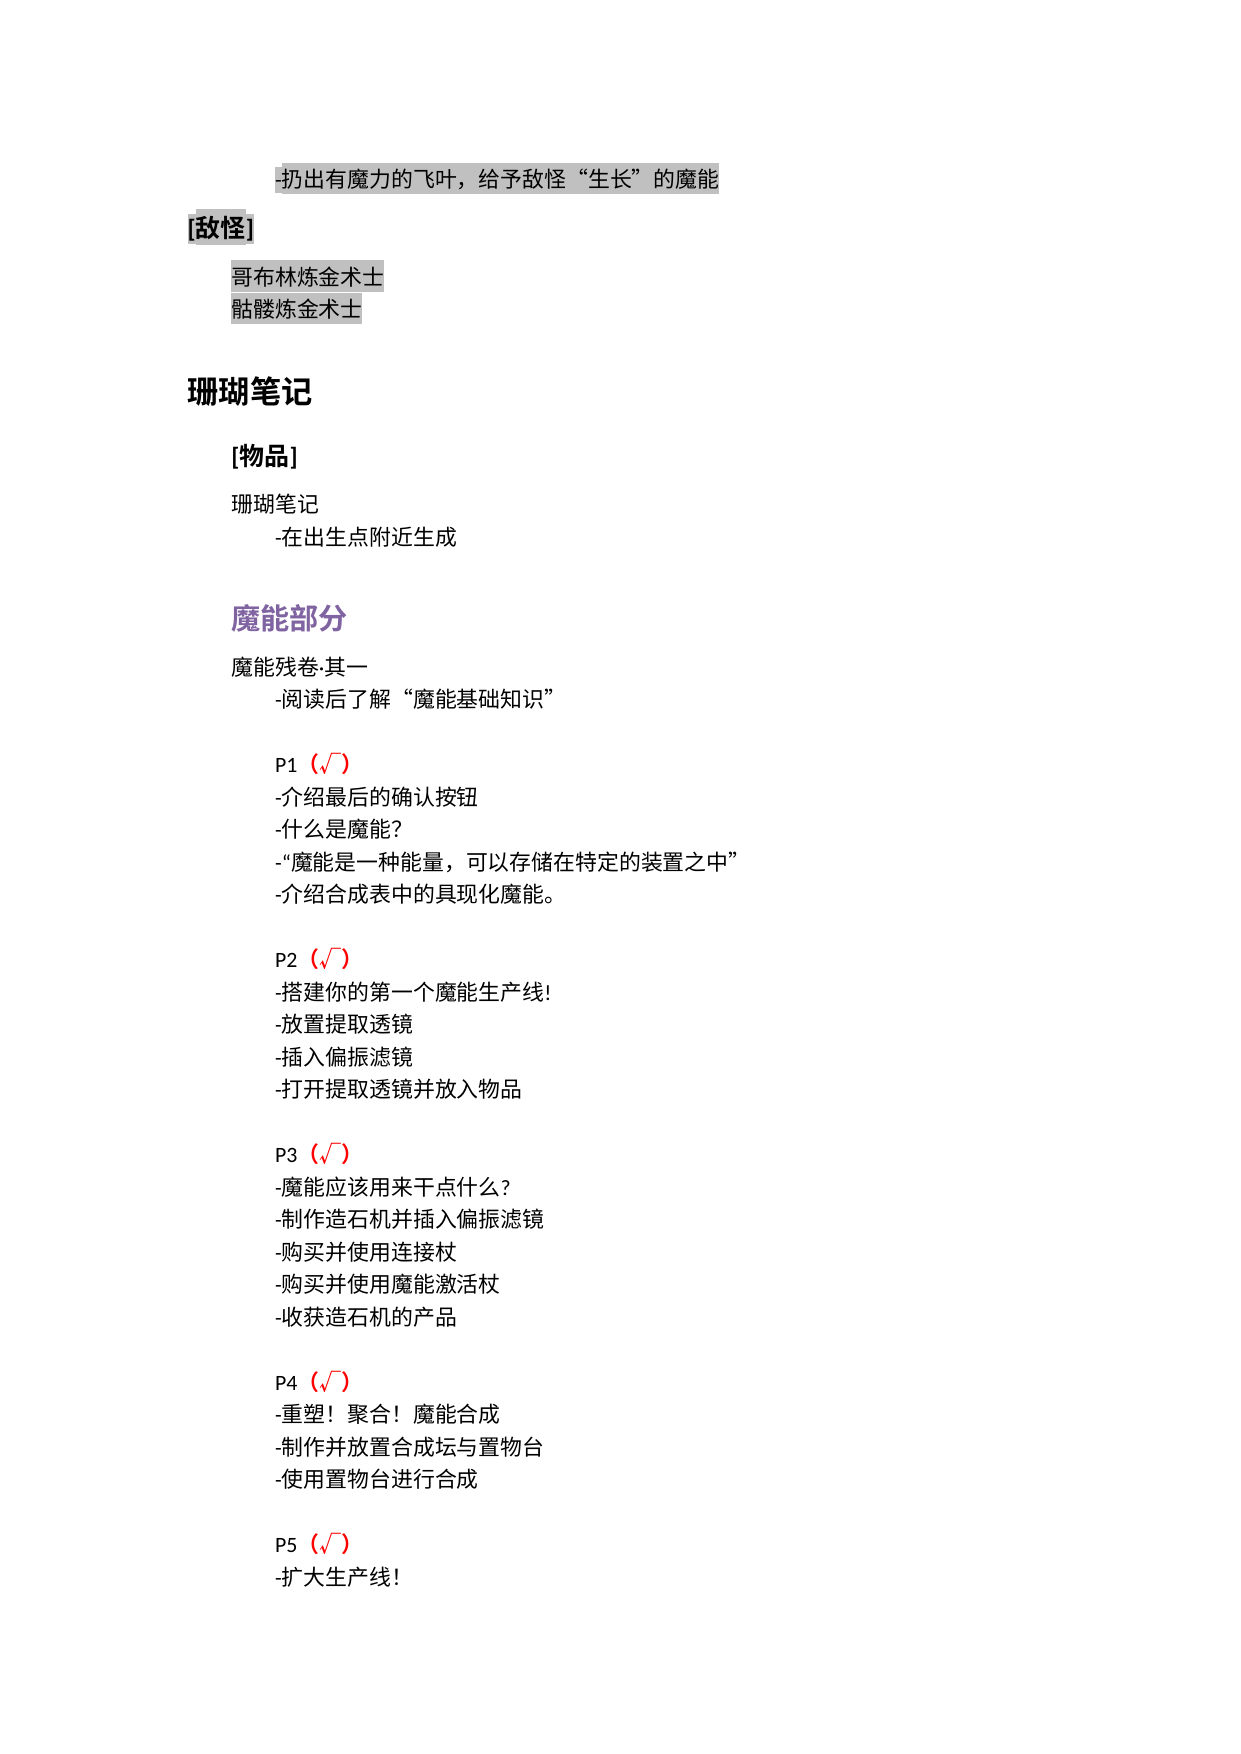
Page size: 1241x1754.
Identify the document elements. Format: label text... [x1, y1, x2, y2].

text 珊瑚笔记 [187, 487, 1053, 519]
text -收获造石机的产品 [231, 1299, 1053, 1332]
text P5（√） [231, 1527, 1053, 1559]
text 魔能部分 [187, 584, 1053, 649]
text -购买并使用连接杖 [231, 1234, 1053, 1267]
text 哥布林炼金术士 [187, 259, 1053, 292]
text -插入偏振滤镜 [231, 1039, 1053, 1072]
text -搭建你的第一个魔能生产线! [231, 974, 1053, 1007]
text P1（√） [231, 747, 1053, 779]
text P3（√） [231, 1137, 1053, 1169]
text -扔出有魔力的飞叶，给予敌怪“生长”的魔能 [231, 162, 1053, 194]
text -购买并使用魔能激活杖 [231, 1267, 1053, 1299]
text -使用置物台进行合成 [231, 1462, 1053, 1494]
text -制作并放置合成坛与置物台 [231, 1429, 1053, 1462]
text -阅读后了解“魔能基础知识” [231, 682, 1053, 714]
text -介绍最后的确认按钮 [231, 779, 1053, 812]
text -“魔能是一种能量，可以存储在特定的装置之中” [231, 844, 1053, 877]
text P4（√） [231, 1364, 1053, 1397]
text [敌怪] [187, 194, 1053, 259]
text -魔能应该用来干点什么? [231, 1169, 1053, 1202]
text -介绍合成表中的具现化魔能。 [231, 877, 1053, 909]
text -在出生点附近生成 [231, 519, 1053, 552]
text -什么是魔能？ [231, 812, 1053, 844]
text -重塑！聚合！魔能合成 [231, 1397, 1053, 1429]
text -制作造石机并插入偏振滤镜 [231, 1202, 1053, 1234]
text P2（√） [231, 942, 1053, 974]
text -打开提取透镜并放入物品 [231, 1072, 1053, 1104]
text [物品] [187, 422, 1053, 487]
text -放置提取透镜 [231, 1007, 1053, 1039]
text 珊瑚笔记 [187, 357, 1053, 422]
text 骷髅炼金术士 [187, 292, 1053, 324]
text -扩大生产线！ [231, 1559, 1053, 1592]
text 魔能残卷·其一 [187, 649, 1053, 682]
